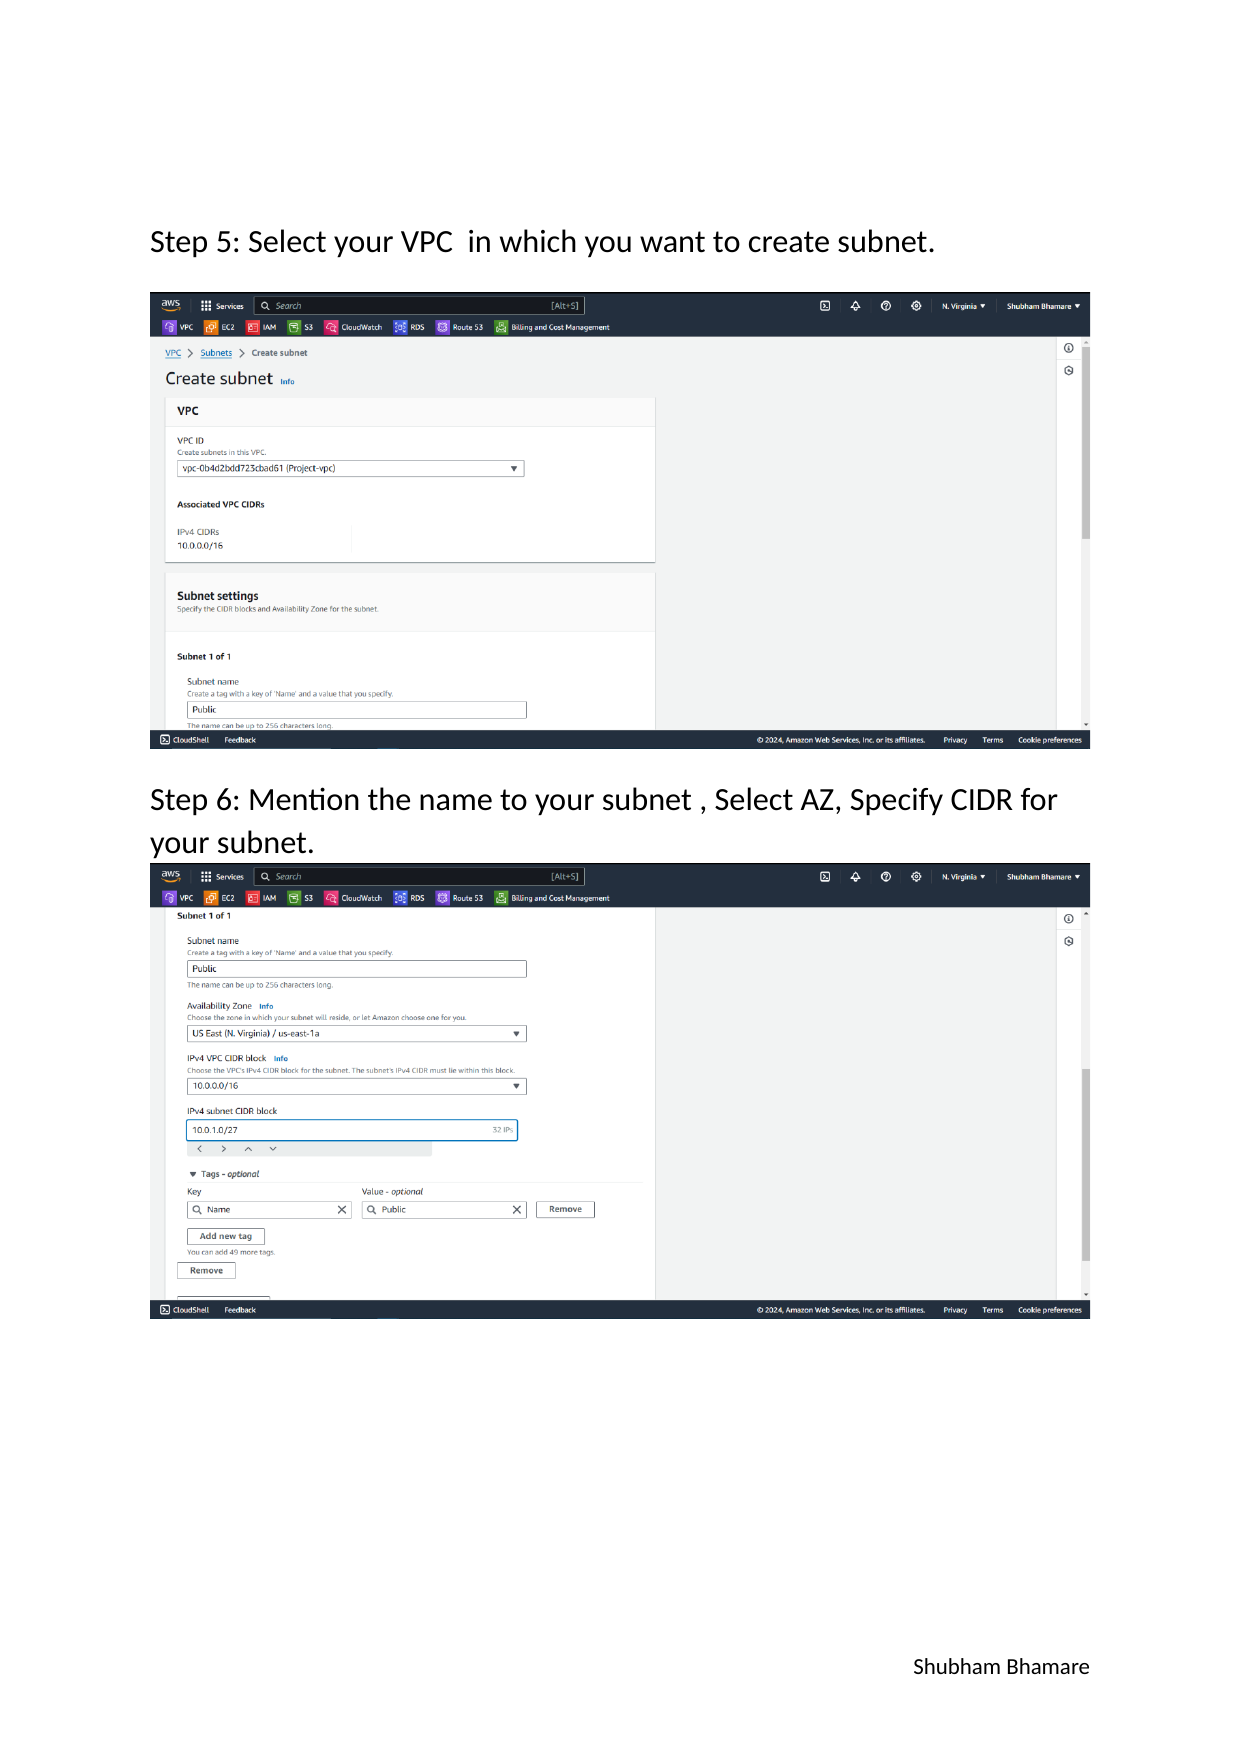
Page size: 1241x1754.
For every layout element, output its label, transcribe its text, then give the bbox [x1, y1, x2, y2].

text Step 6: Mention the name to your subnet , Select AZ, Specify CIDR for your subnet. [150, 779, 1090, 863]
text Step 5: Select your VPC in which you want to create subnet. [150, 221, 1090, 261]
picture [150, 863, 1091, 1319]
picture [150, 292, 1091, 749]
